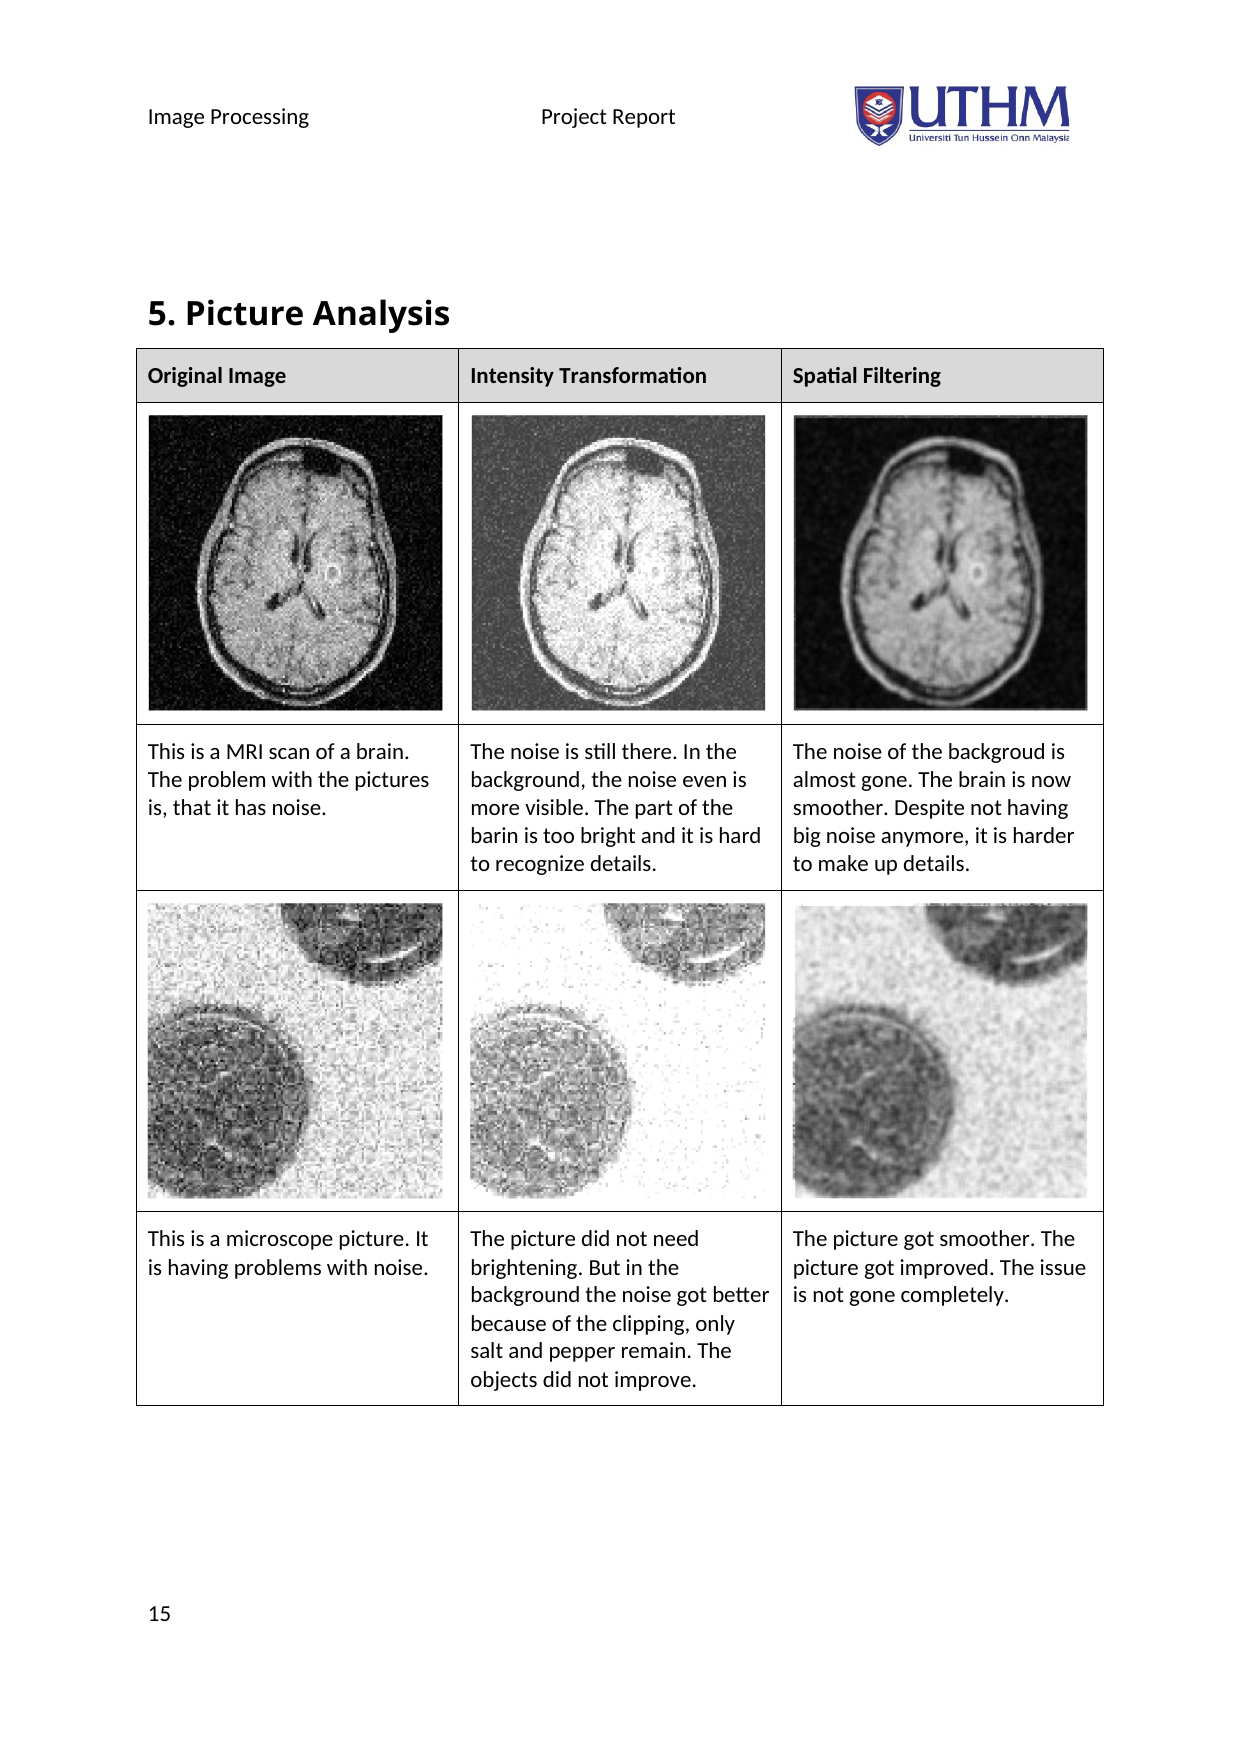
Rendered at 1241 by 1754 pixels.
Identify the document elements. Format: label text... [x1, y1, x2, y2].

table_cell The picture got smoother. The picture got improved. The issue is not gone completely. [782, 1212, 1103, 1405]
picture [147, 415, 443, 711]
picture [854, 86, 1070, 147]
table_cell [459, 891, 781, 1211]
table_cell [782, 891, 1103, 1211]
picture [147, 903, 443, 1199]
picture [792, 903, 1088, 1199]
table_cell [782, 403, 1103, 723]
table_header Original Image [137, 349, 458, 402]
picture [470, 415, 766, 711]
table_cell The picture did not need brightening. But in the background the noise got better because of the clipping, only salt and pepper remain. The objects did not improve. [459, 1212, 781, 1405]
picture [470, 903, 766, 1199]
table_cell [459, 403, 781, 723]
table_cell This is a MRI scan of a brain. The problem with the pictures is, that it has noise. [137, 725, 458, 890]
table_cell The noise is still there. In the background, the noise even is more visible. The part of the barin is too bright and it is hard to recognize details. [459, 725, 781, 890]
picture [792, 415, 1088, 711]
table_header Spatial Filtering [782, 349, 1103, 402]
table_cell The noise of the backgroud is almost gone. The brain is now smoother. Despite not having big noise anymore, it is harder to make up details. [782, 725, 1103, 890]
table_cell [137, 403, 458, 723]
table_cell [137, 891, 458, 1211]
table_header Intensity Transformation [459, 349, 781, 402]
table_cell This is a microscope picture. It is having problems with noise. [137, 1212, 458, 1405]
subtitle 5. Picture Analysis [148, 290, 1093, 336]
